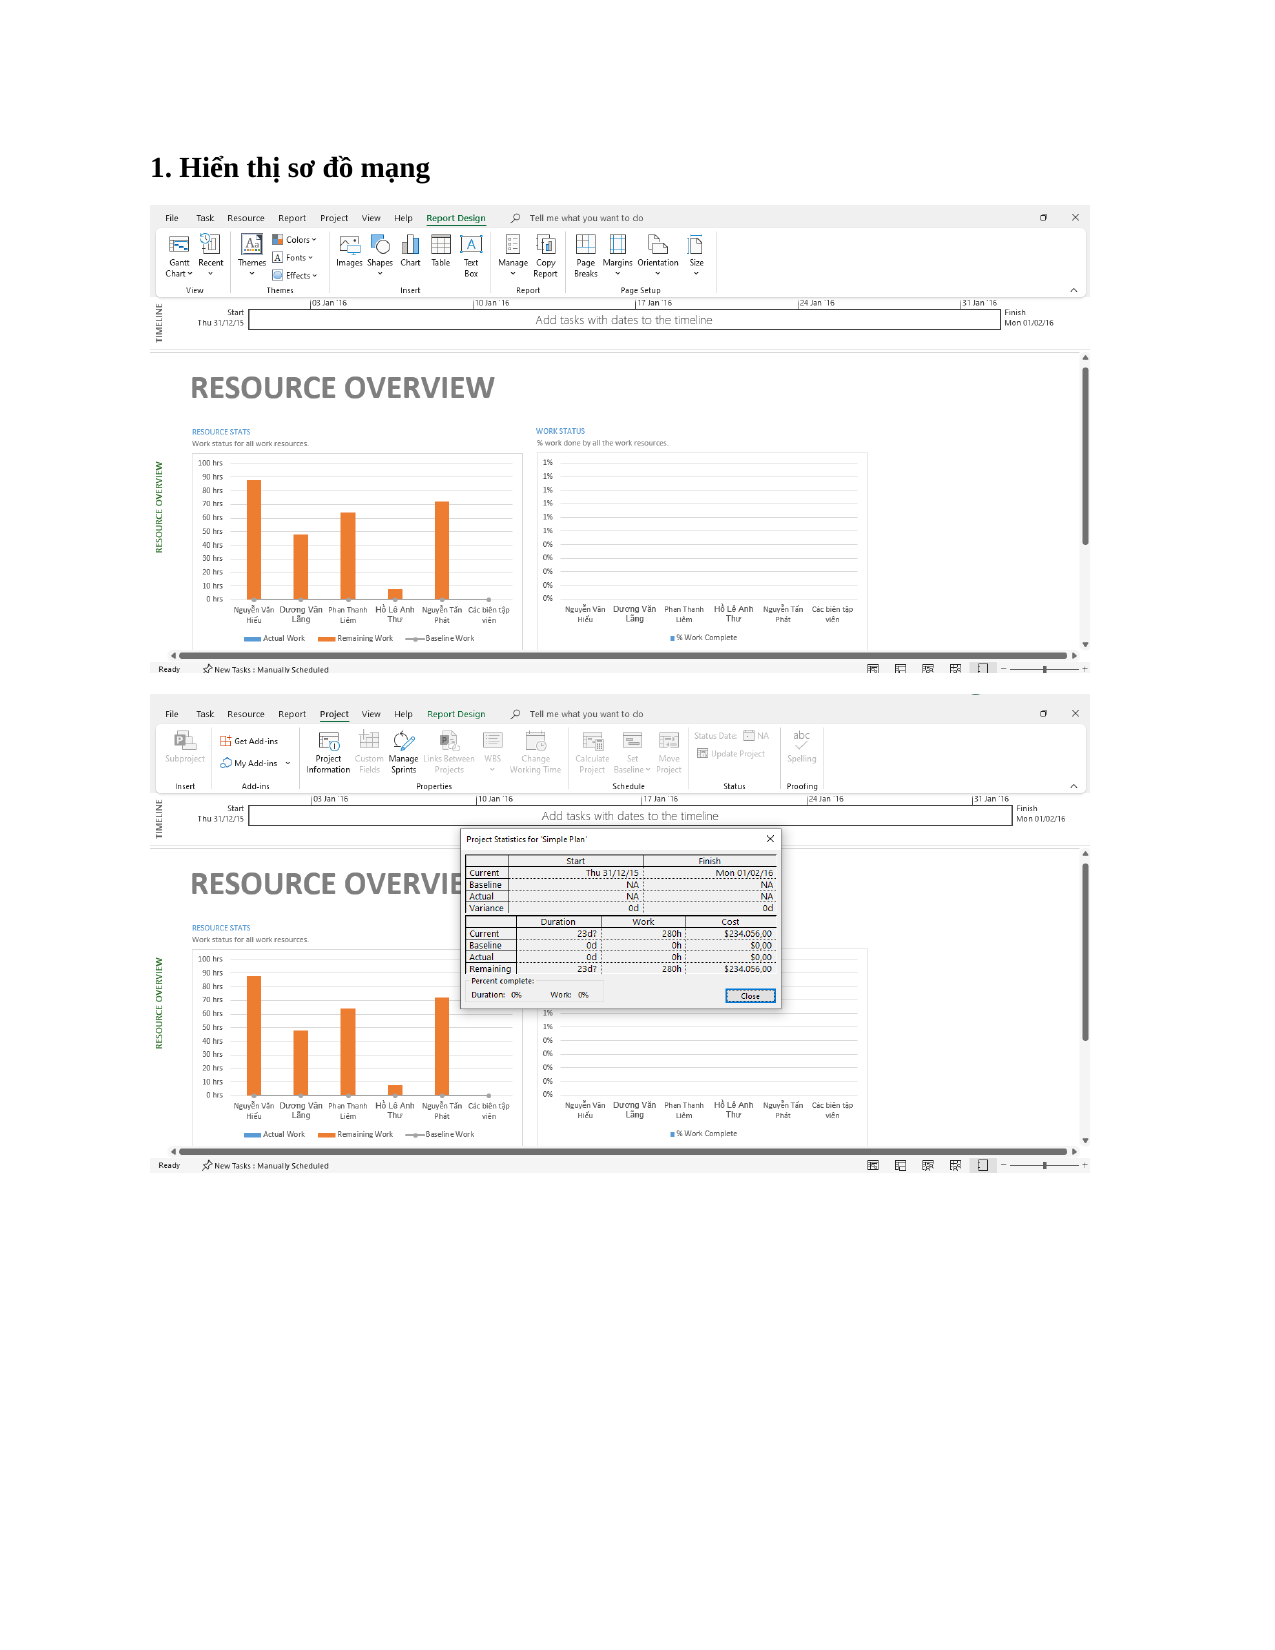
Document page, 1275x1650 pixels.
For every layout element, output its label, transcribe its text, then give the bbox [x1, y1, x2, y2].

picture [150, 205, 1091, 673]
text 1. Hiển thị sơ đồ mạng [150, 150, 1125, 183]
picture [150, 694, 1091, 1173]
